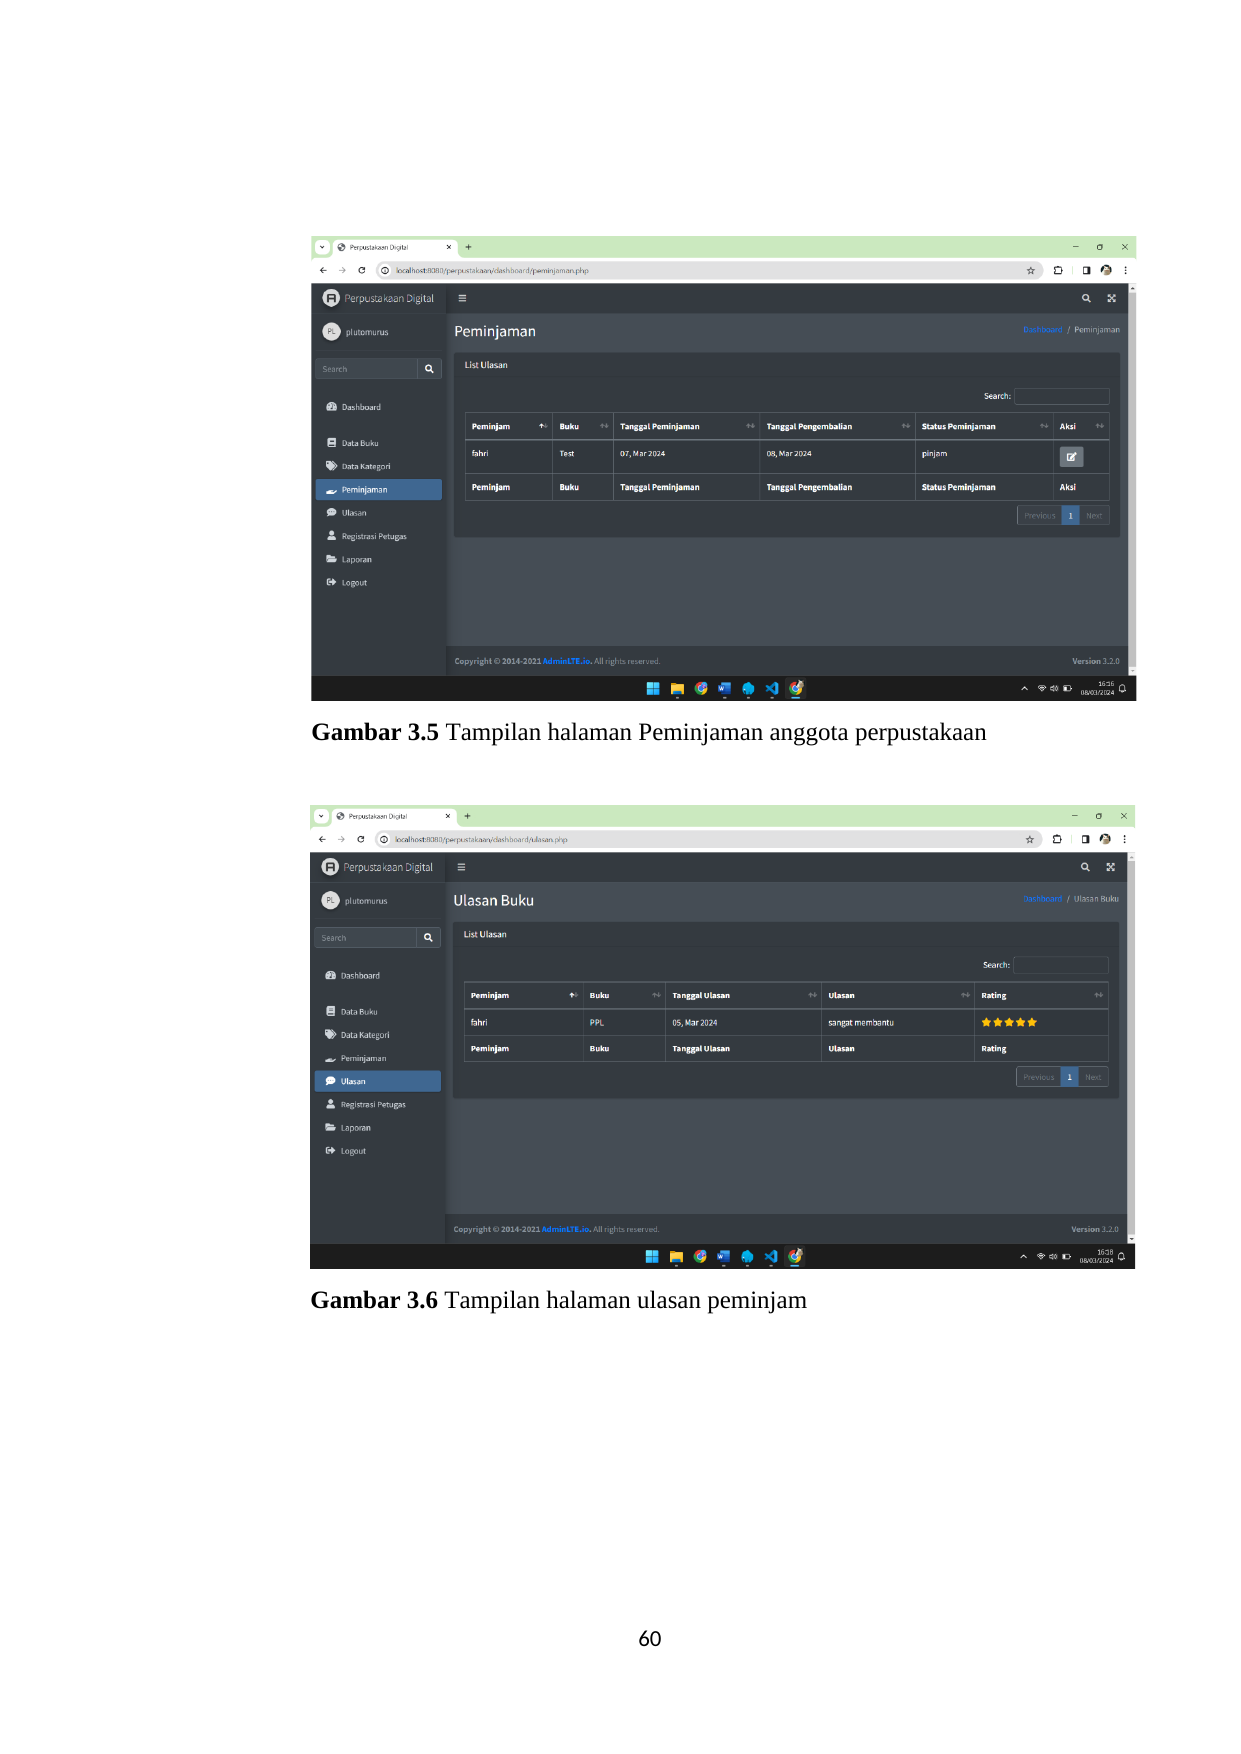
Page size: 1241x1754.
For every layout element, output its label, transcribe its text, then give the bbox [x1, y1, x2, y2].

picture [310, 805, 1135, 1269]
text Gambar 3.6 Tampilan halaman ulasan peminjam [310, 1286, 1063, 1314]
picture [311, 236, 1137, 701]
text Gambar 3.5 Tampilan halaman Peminjaman anggota perpustakaan [236, 717, 1063, 746]
